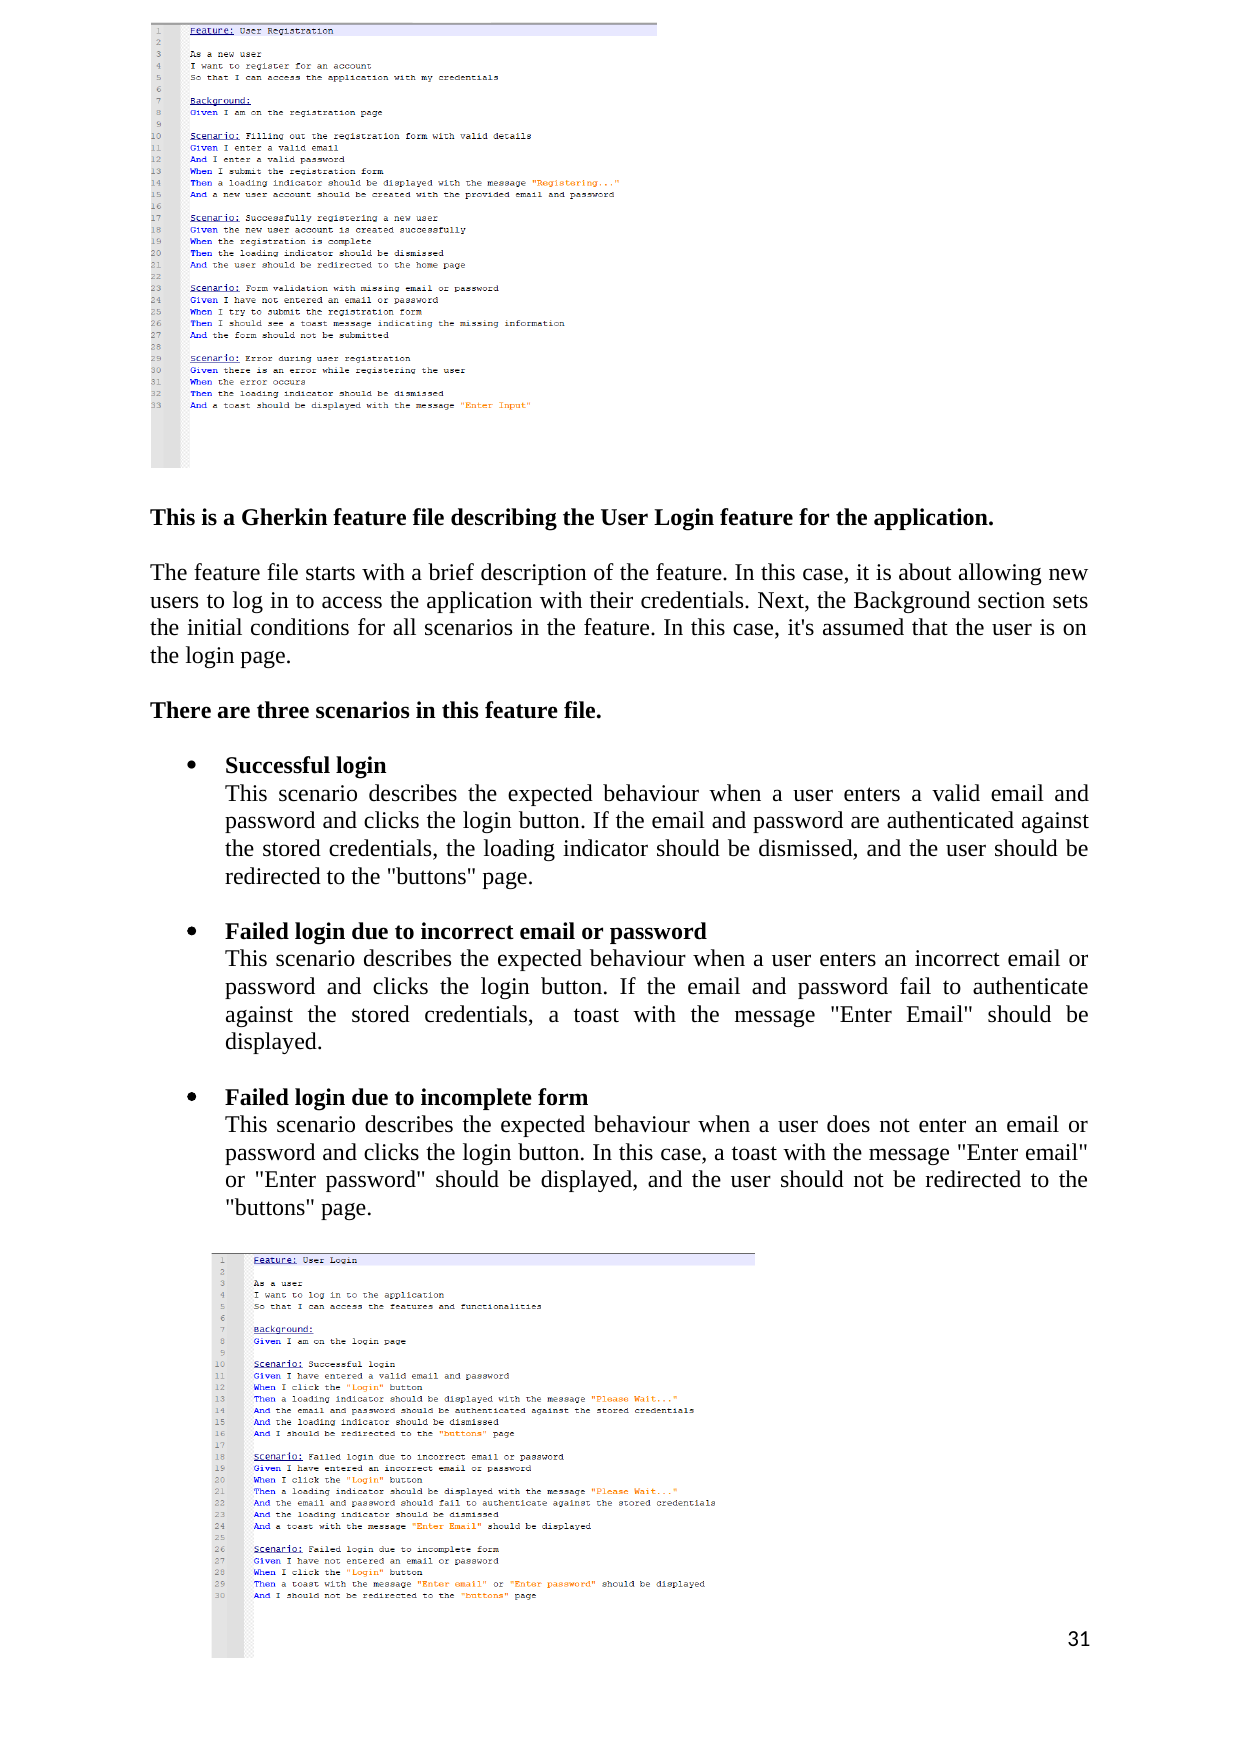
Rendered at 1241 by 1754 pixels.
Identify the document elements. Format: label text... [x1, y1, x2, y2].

list This scenario describes the expected behaviour when a user enters an incorrect email or password and clicks the login button. If the email and password fail to authenticate against the stored credentials, a toast with the message "Enter Email" should be displayed. [225, 944, 1090, 1055]
text This is a Gherkin feature file describing the User Login feature for the application. [150, 503, 1090, 530]
list This scenario describes the expected behaviour when a user does not enter an email or password and clicks the login button. In this case, a toast with the message "Enter email" or "Enter password" should be displayed, and the user should not be redirected to the "buttons" page. [225, 1110, 1090, 1221]
picture [211, 1253, 755, 1658]
list Failed login due to incorrect email or password [187, 917, 1090, 944]
text The feature file starts with a brief description of the feature. In this case, it is about allowing new users to log in to access the application with their credentials. Next, the Background section sets the initial conditions for all scenarios in the feature. In this case, it's assumed that the user is on the login page. [150, 558, 1090, 668]
list This scenario describes the expected behaviour when a user enters a valid email and password and clicks the login button. If the email and password are authenticated against the stored credentials, the loading indicator should be dismissed, and the user should be redirected to the "buttons" page. [225, 779, 1090, 889]
list Successful login [187, 751, 1090, 779]
text There are three scenarios in this feature file. [150, 696, 1090, 724]
picture [150, 22, 657, 467]
list Failed login due to incomplete form [187, 1082, 1090, 1110]
